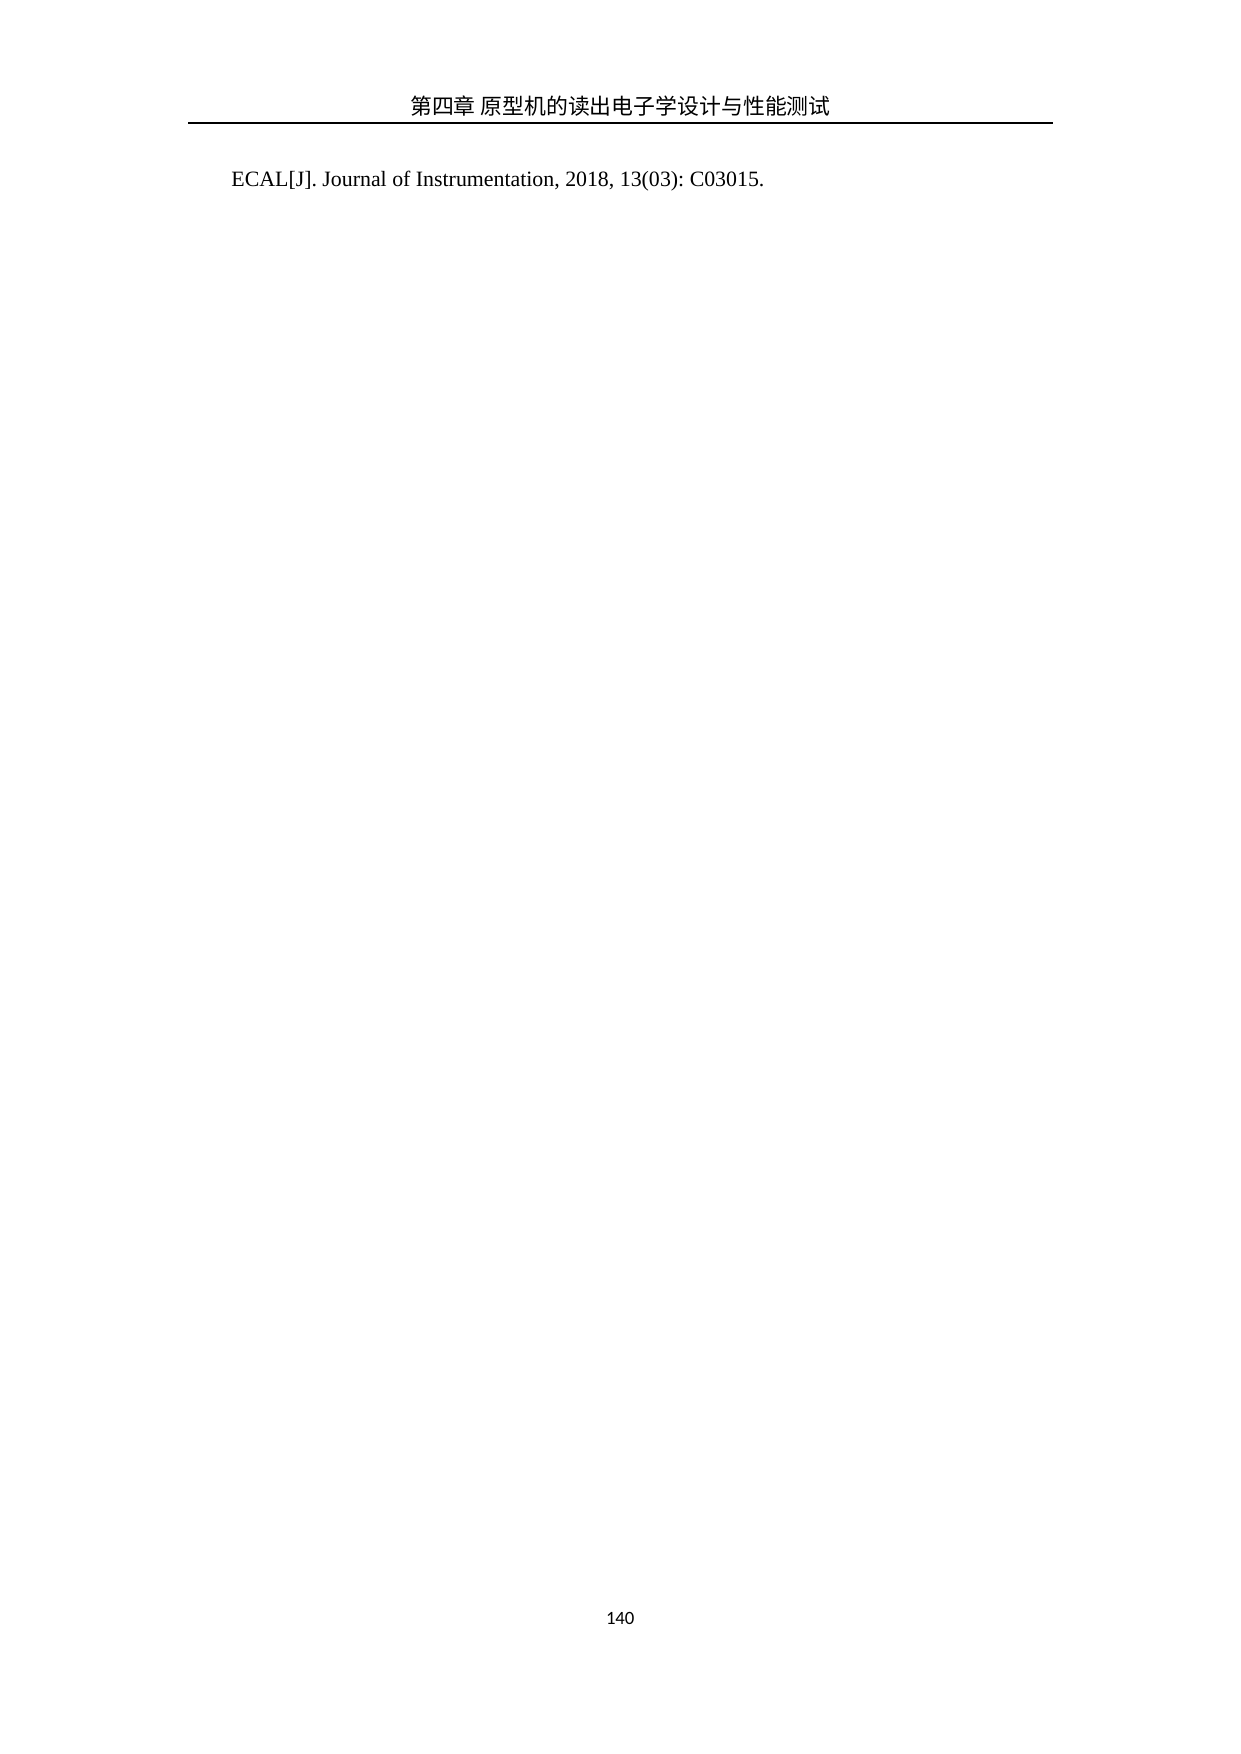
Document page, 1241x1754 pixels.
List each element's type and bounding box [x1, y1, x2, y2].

list [187, 162, 1053, 194]
